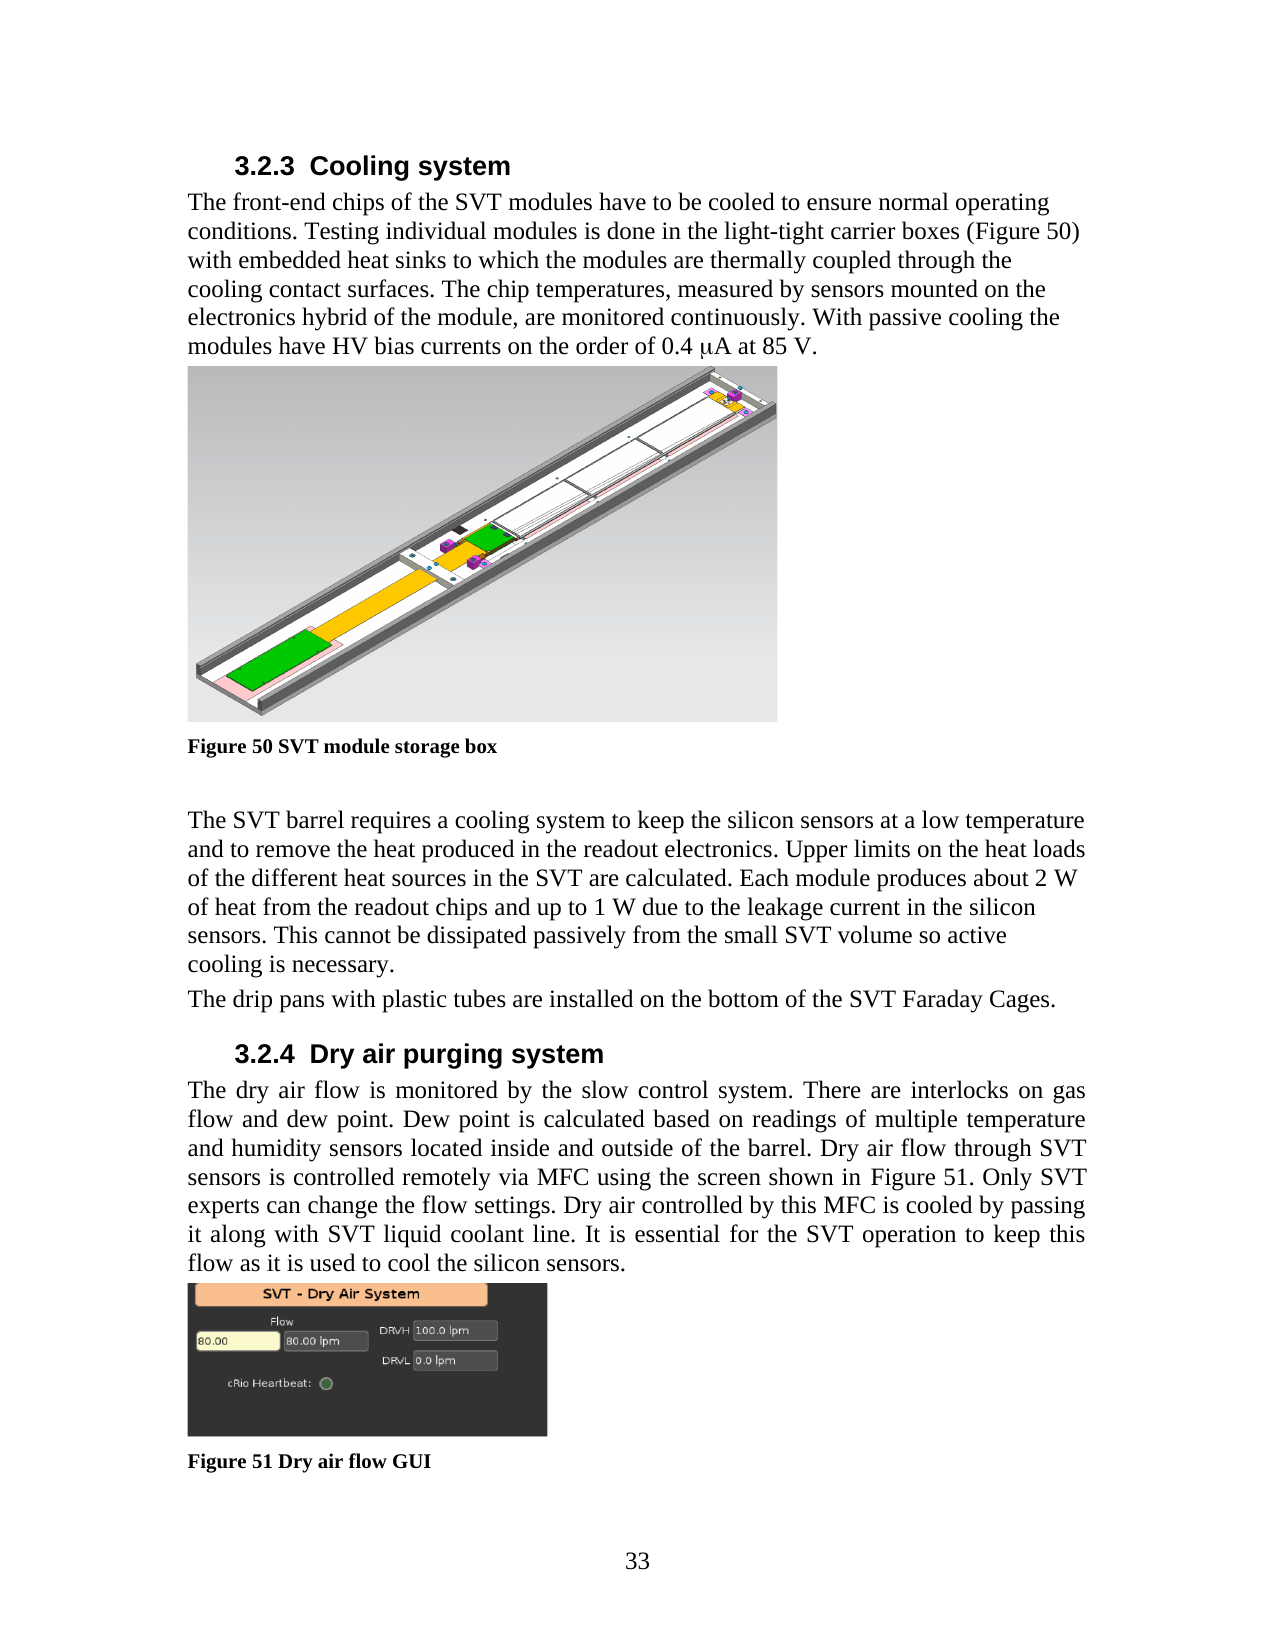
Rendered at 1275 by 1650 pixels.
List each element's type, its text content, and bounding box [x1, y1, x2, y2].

subtitle Cooling system [234, 150, 1087, 181]
text The front-end chips of the SVT modules have to be cooled to ensure normal operating conditions. Testing individual modules is done in the light-tight carrier boxes (Figure 50) with embedded heat sinks to which the modules are thermally coupled through the cooling contact surfaces. The chip temperatures, measured by sensors mounted on the electronics hybrid of the module, are monitored continuously. With passive cooling the modules have HV bias currents on the order of 0.4 A at 85 V. [187, 187, 1087, 360]
text The dry air flow is monitored by the slow control system. There are interlocks on gas flow and dew point. Dew point is calculated based on readings of multiple temperature and humidity sensors located inside and outside of the barrel. Dry air flow through SVT sensors is controlled remotely via MFC using the screen shown in Figure 51. Only SVT experts can change the flow settings. Dry air controlled by this MFC is cooled by passing it along with SVT liquid coolant line. It is essential for the SVT operation to keep this flow as it is used to cool the silicon sensors. [187, 1076, 1087, 1277]
picture [187, 1283, 548, 1437]
picture [187, 366, 778, 722]
subtitle Dry air purging system [234, 1038, 1087, 1069]
text The drip pans with plastic tubes are installed on the bottom of the SVT Faraday Cages. [187, 984, 1087, 1013]
text The SVT barrel requires a cooling system to keep the silicon sensors at a low temperature and to remove the heat produced in the readout electronics. Upper limits on the heat loads of the different heat sources in the SVT are calculated. Each module produces about 2 W of heat from the readout chips and up to 1 W due to the leakage current in the silicon sensors. This cannot be dissipated passively from the small SVT volume so active cooling is necessary. [187, 806, 1087, 978]
text Figure 50 SVT module storage box [187, 734, 1087, 758]
text Figure 51 Dry air flow GUI [187, 1449, 1087, 1473]
